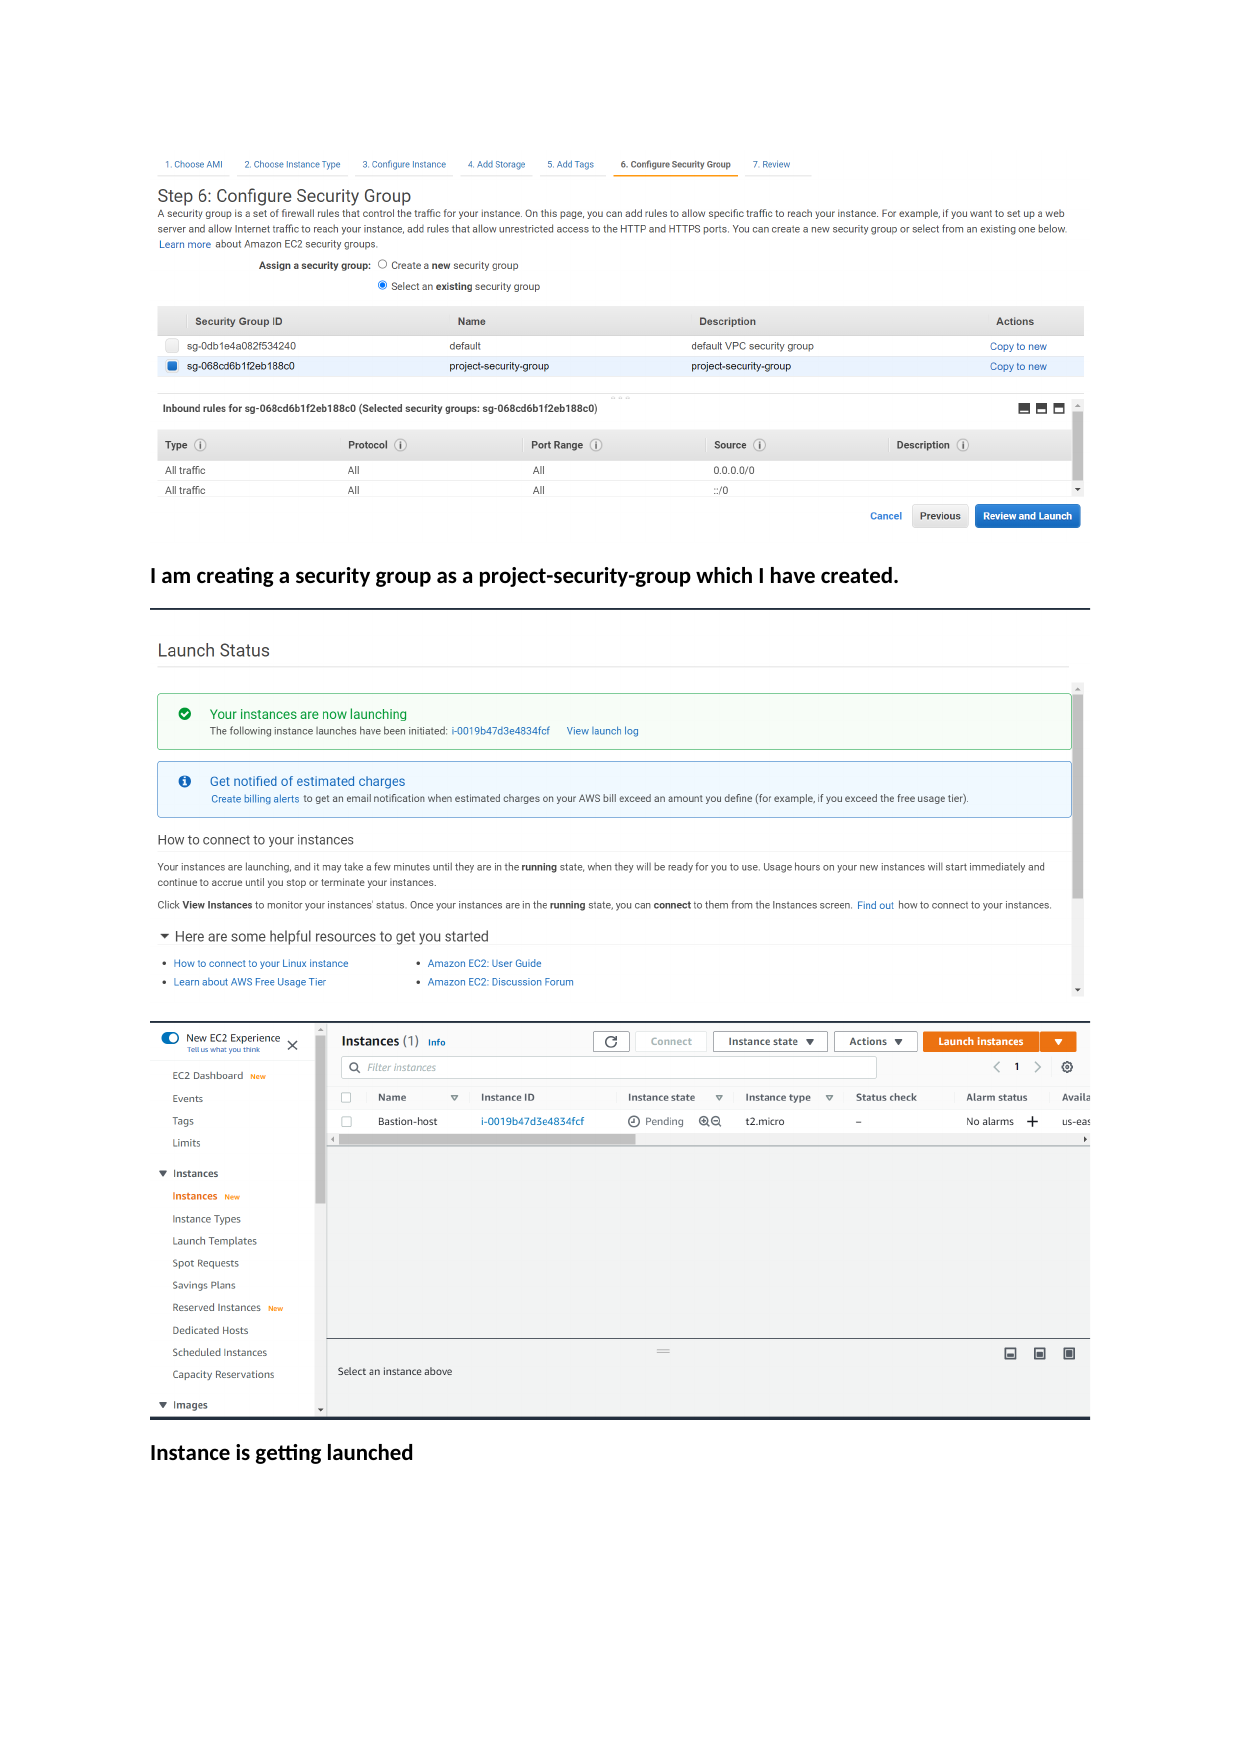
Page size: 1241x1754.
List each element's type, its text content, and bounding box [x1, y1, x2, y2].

text I am creating a security group as a project-security-group which I have created. [150, 561, 1090, 589]
picture [150, 608, 1091, 1003]
text Instance is getting launched [150, 1438, 1090, 1467]
picture [150, 150, 1091, 543]
picture [150, 1021, 1091, 1420]
